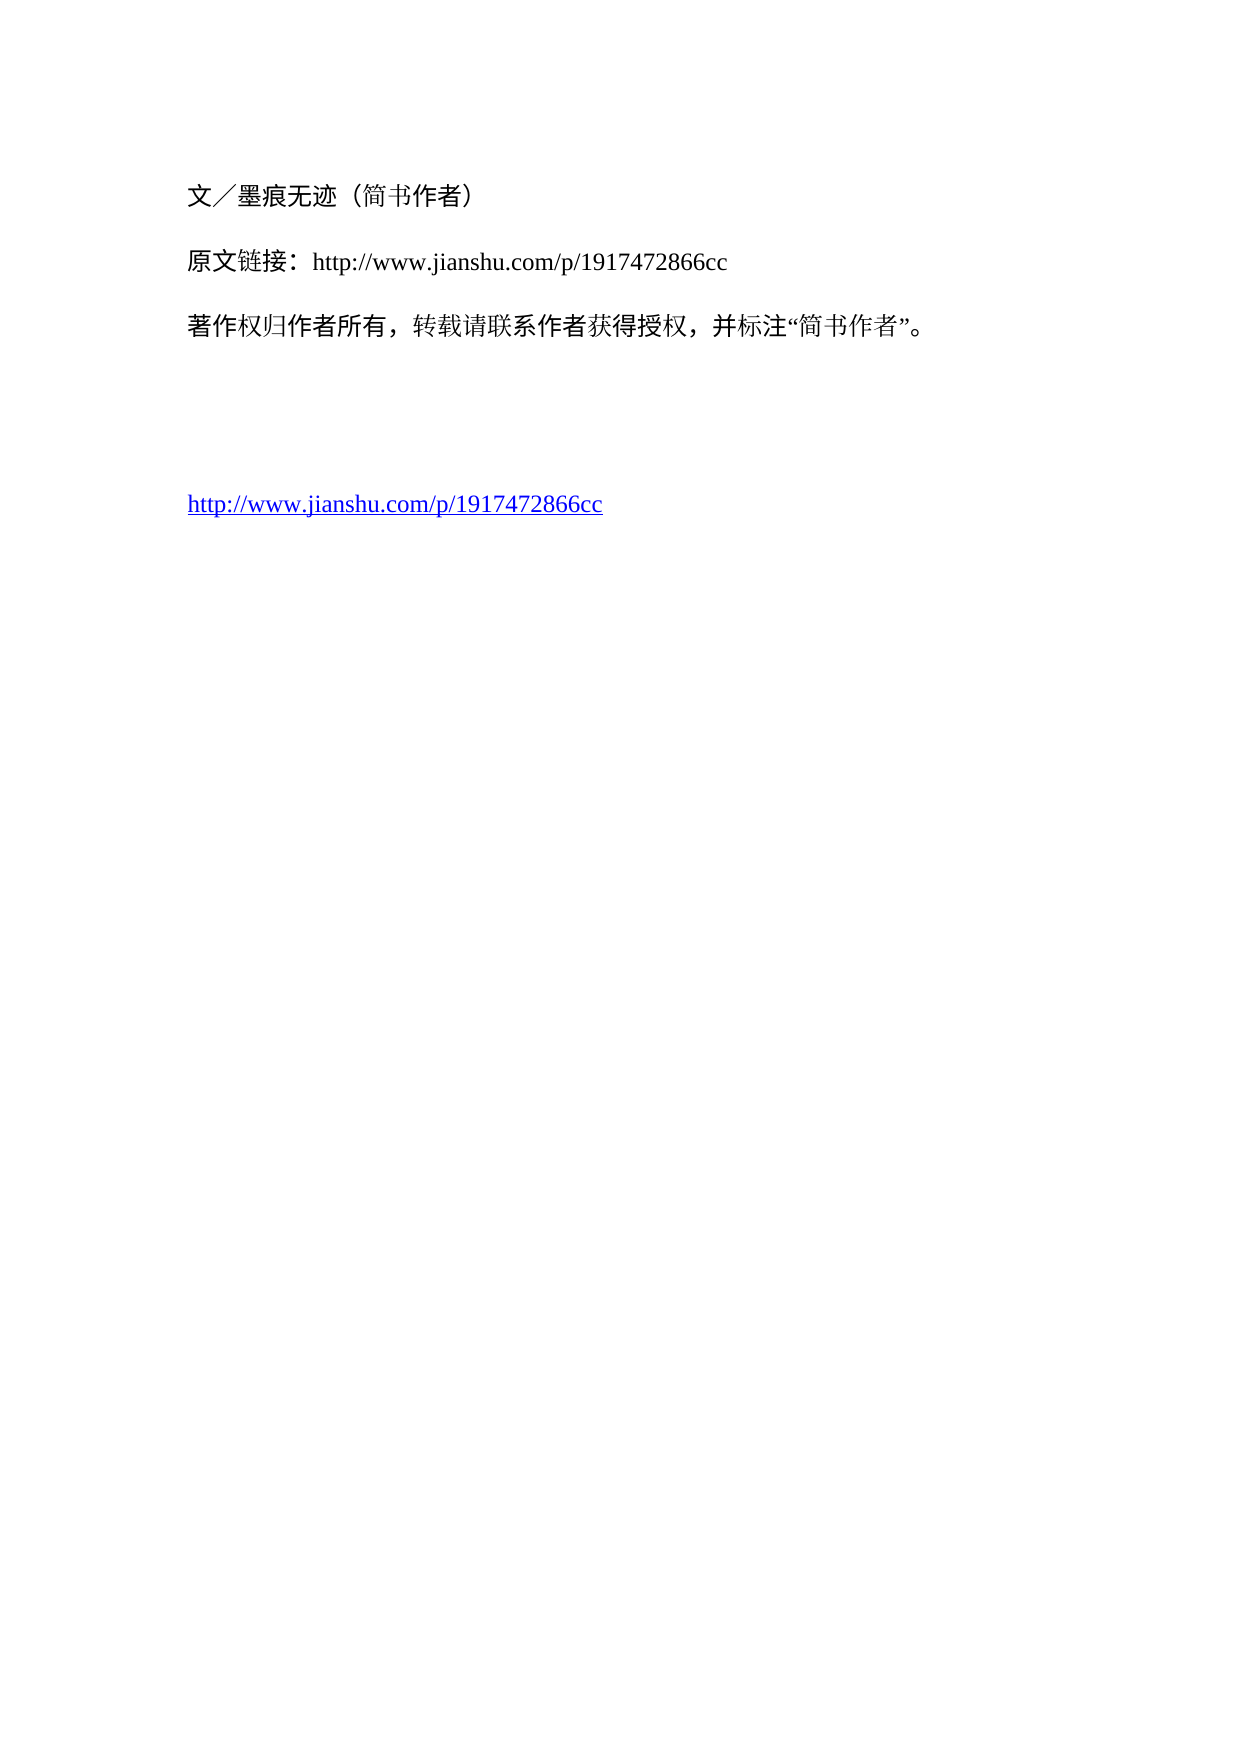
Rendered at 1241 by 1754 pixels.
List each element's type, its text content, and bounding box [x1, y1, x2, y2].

text http://www.jianshu.com/p/1917472866cc [187, 487, 1053, 519]
text 文／墨痕无迹（简书作者） 原文链接：http://www.jianshu.com/p/1917472866cc 著作权归作者所有，转载请联系作者获得授权，并标注“简书作者”。 [187, 162, 1053, 357]
